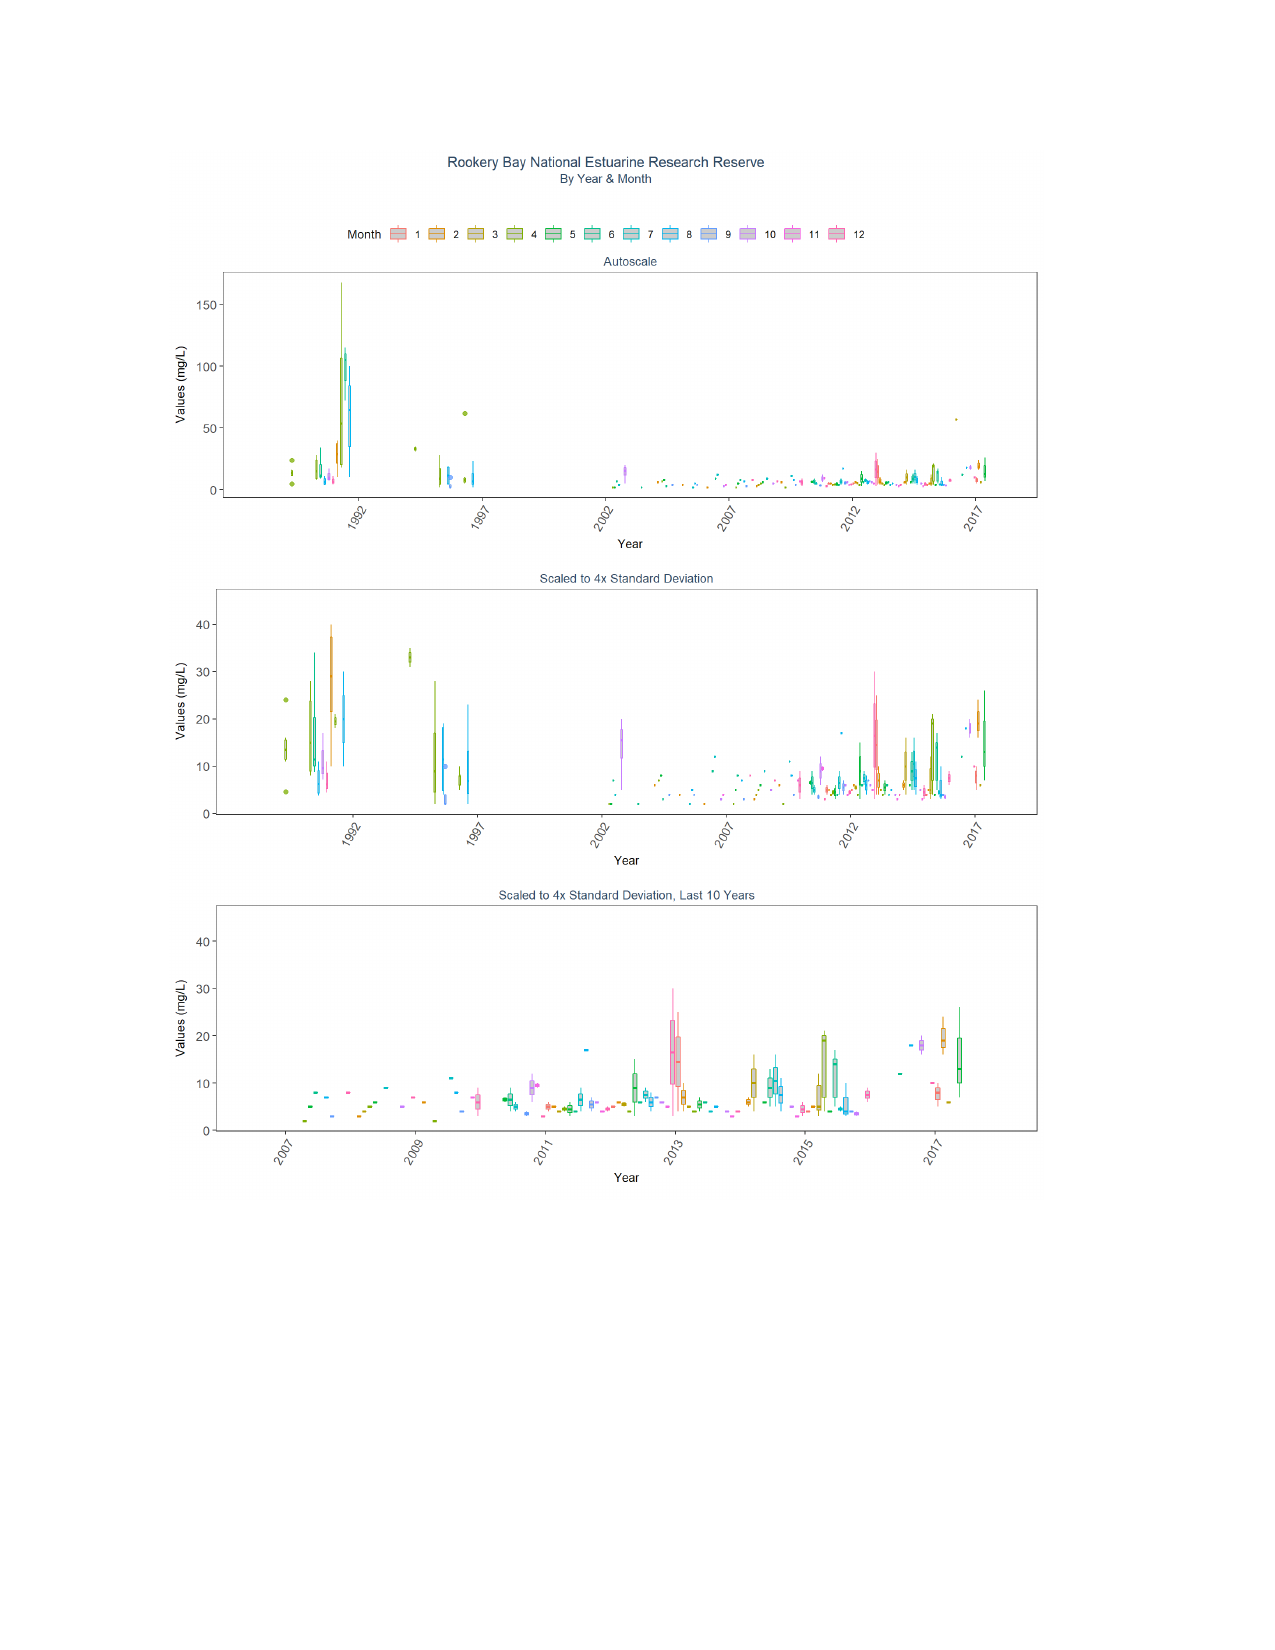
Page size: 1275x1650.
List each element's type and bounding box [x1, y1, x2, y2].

picture [168, 150, 1044, 1200]
